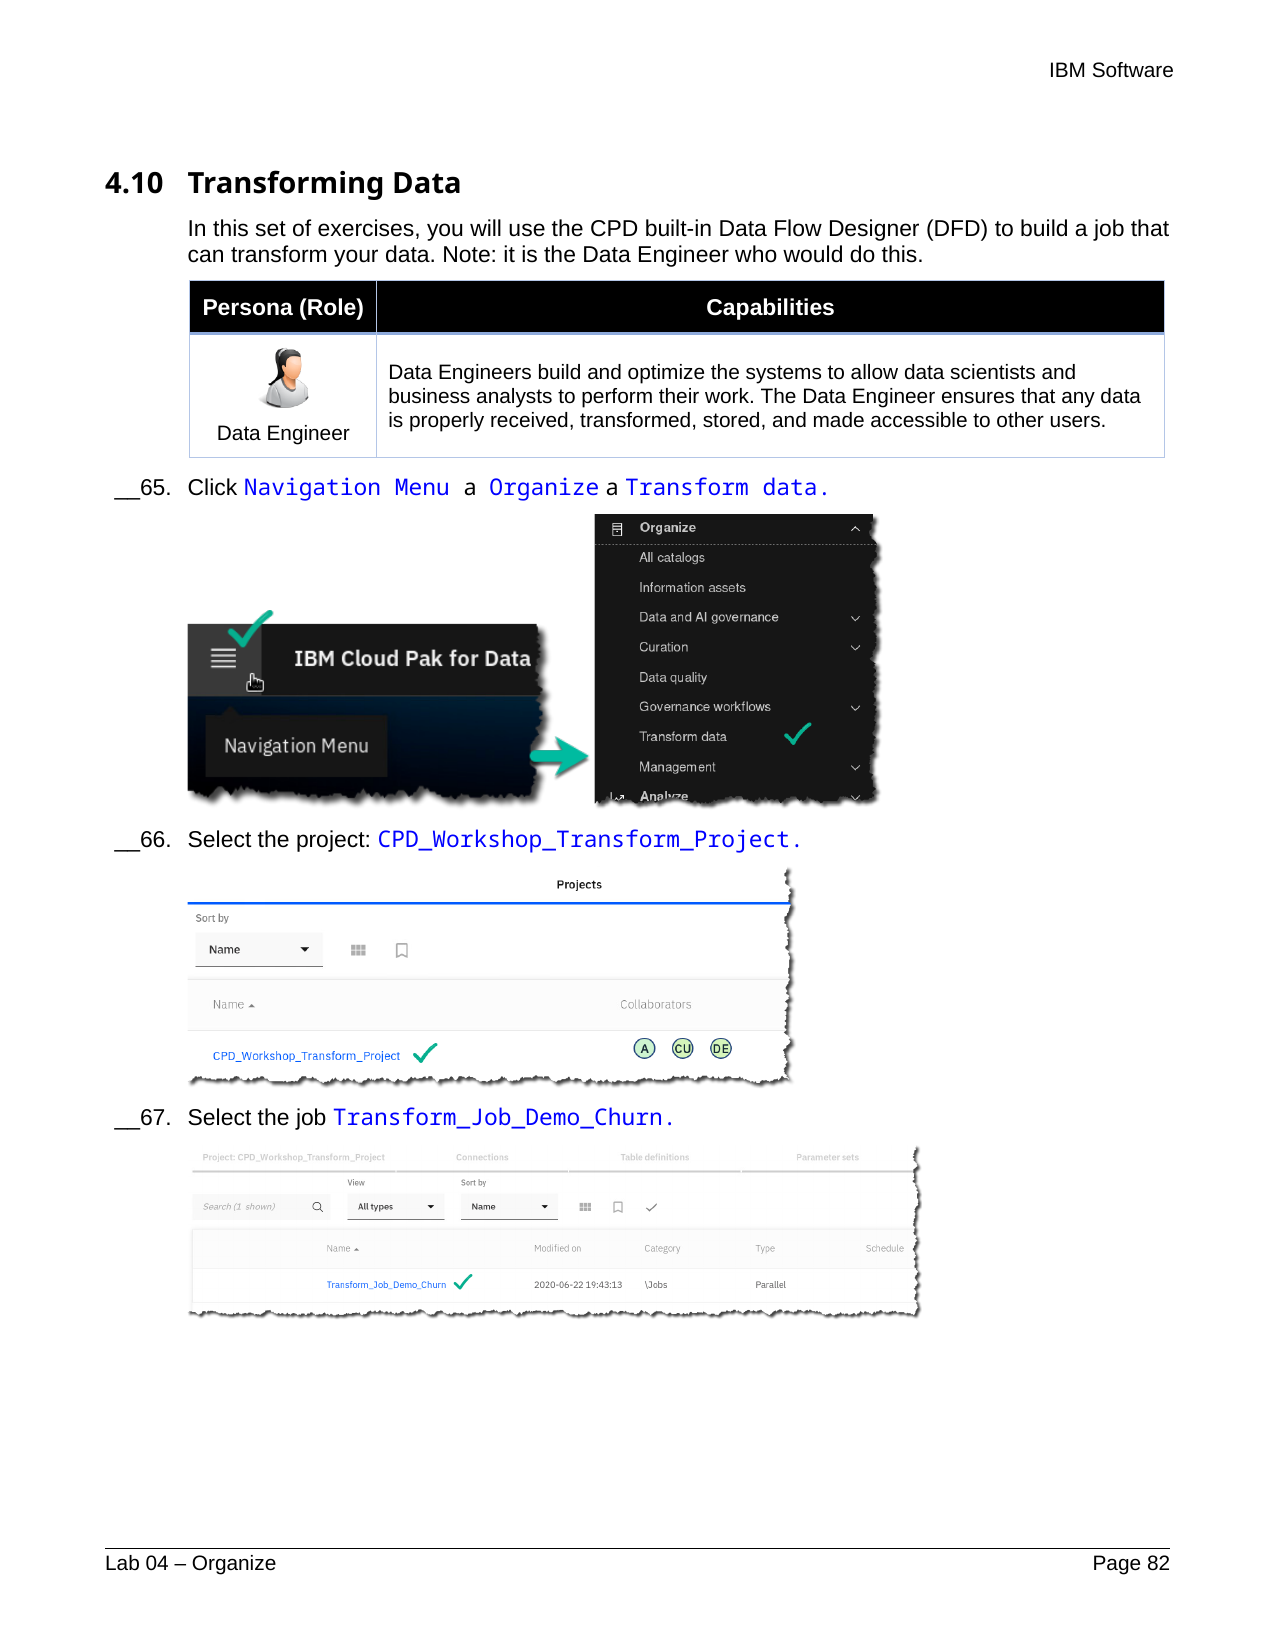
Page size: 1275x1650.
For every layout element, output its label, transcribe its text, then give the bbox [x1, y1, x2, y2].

list In this set of exercises, you will use the CPD built-in Data Flow Designer (DFD) to build a job that can transform your data. Note: it is the Data Engineer who would do this. [187, 215, 1170, 267]
picture [187, 866, 797, 1089]
picture [187, 1145, 923, 1320]
picture [187, 514, 884, 811]
table_header Persona (Role) [190, 281, 376, 332]
table_cell Data Engineers build and optimize the systems to allow data scientists and business analysts to perform their work. The Data Engineer ensures that any data is properly received, transformed, stored, and made accessible to other users. [377, 335, 1164, 457]
list Select the project: CPD_Workshop_Transform_Project. [114, 823, 1170, 854]
subtitle Transforming Data [105, 162, 1170, 202]
picture [253, 347, 314, 408]
list Click Navigation Menu a Organize a Transform data. [114, 470, 1170, 502]
table_header Capabilities [377, 281, 1164, 332]
list Select the job Transform_Job_Demo_Churn. [114, 1101, 1170, 1133]
table_cell Data Engineer [190, 335, 376, 457]
